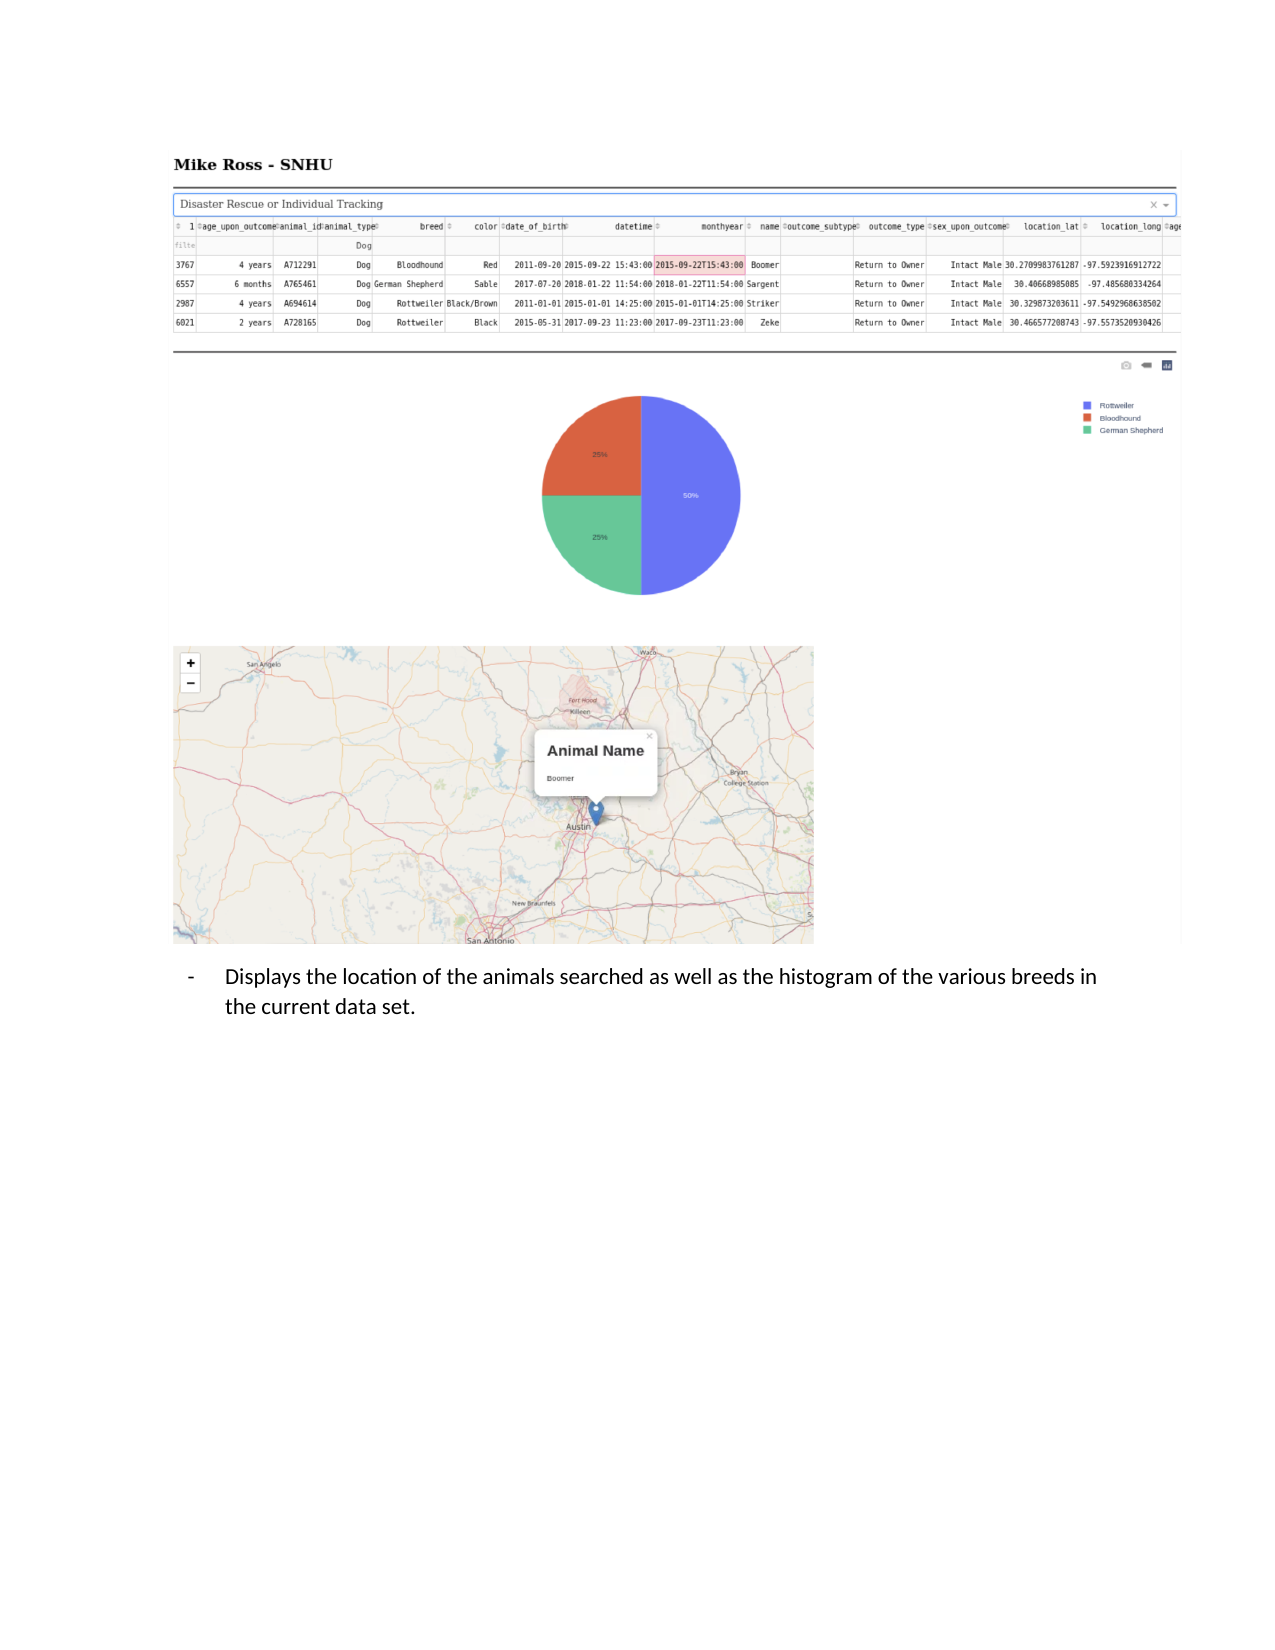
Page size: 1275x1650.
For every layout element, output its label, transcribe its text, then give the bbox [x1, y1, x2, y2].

list Displays the location of the animals searched as well as the histogram of the various breeds in the current data set. [187, 962, 1125, 1020]
